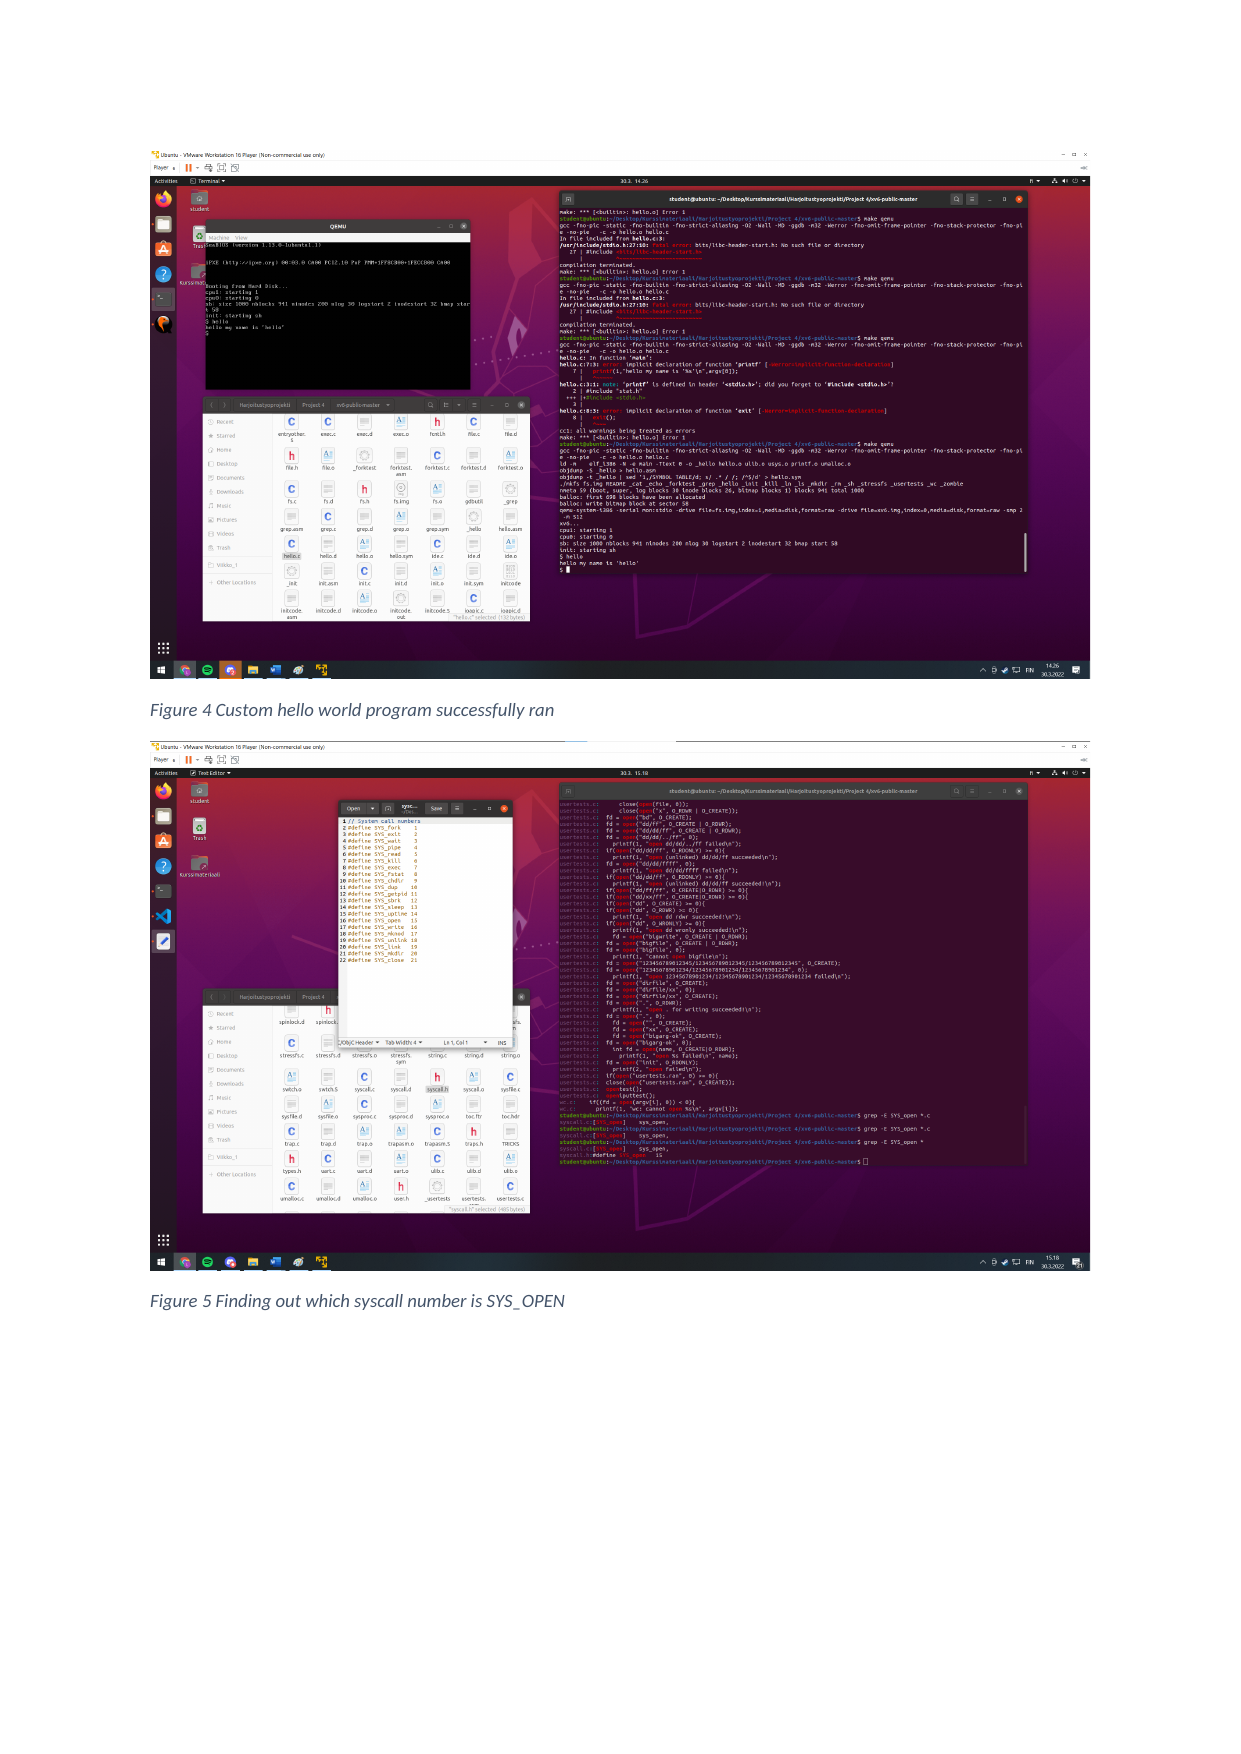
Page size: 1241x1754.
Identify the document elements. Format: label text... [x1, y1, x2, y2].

text Figure 4 Custom hello world program successfully ran [150, 698, 1090, 721]
picture [150, 741, 1091, 1271]
picture [150, 150, 1091, 679]
text Figure 5 Finding out which syscall number is SYS_OPEN [150, 1289, 1090, 1312]
